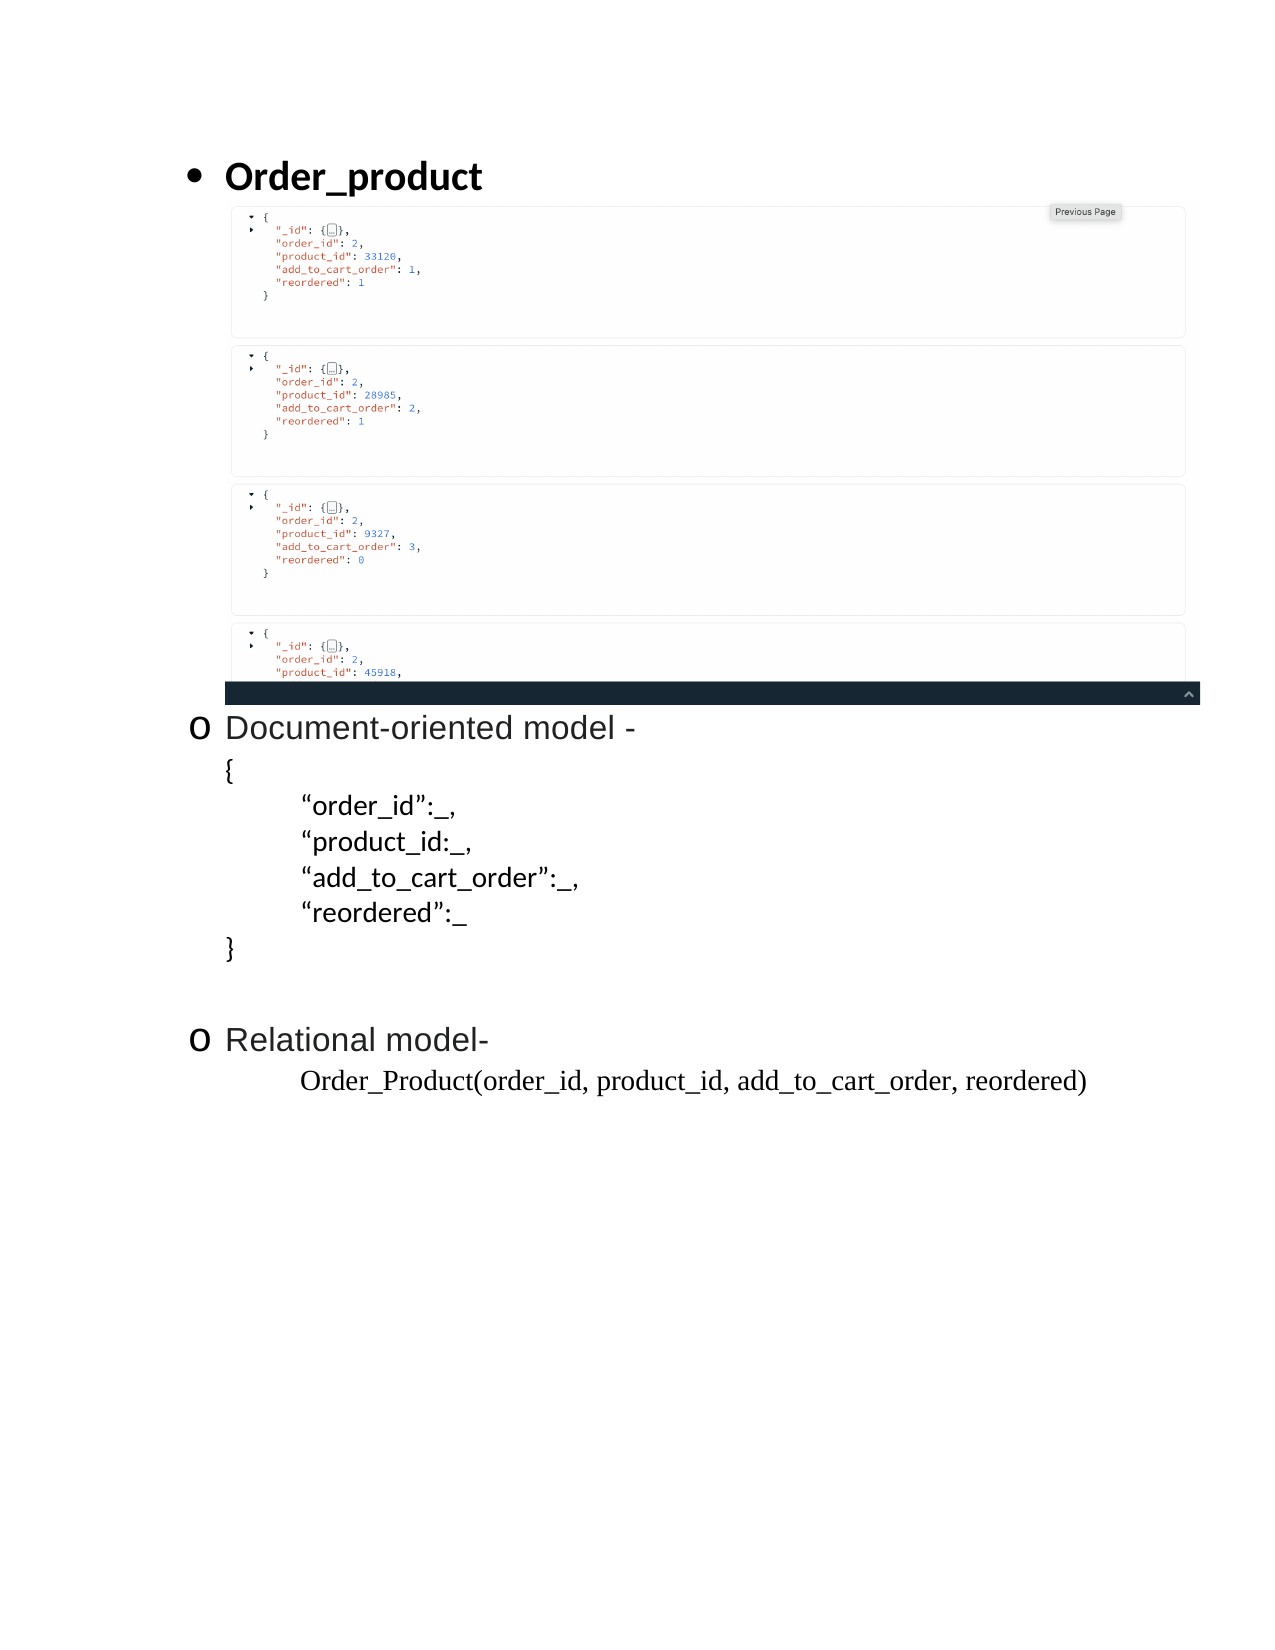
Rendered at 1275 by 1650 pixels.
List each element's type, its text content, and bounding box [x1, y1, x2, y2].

picture [225, 200, 1200, 705]
list Relational model- [187, 1016, 1125, 1063]
list { [225, 752, 1125, 787]
list “reordered”:_ [225, 894, 1125, 930]
list “product_id:_, [225, 823, 1125, 859]
text Order_Product(order_id, product_id, add_to_cart_order, reordered) [150, 1063, 1125, 1097]
list “order_id”:_, [225, 787, 1125, 823]
list } [225, 930, 1125, 966]
list “add_to_cart_order”:_, [225, 859, 1125, 894]
list Document-oriented model - [187, 704, 1125, 752]
